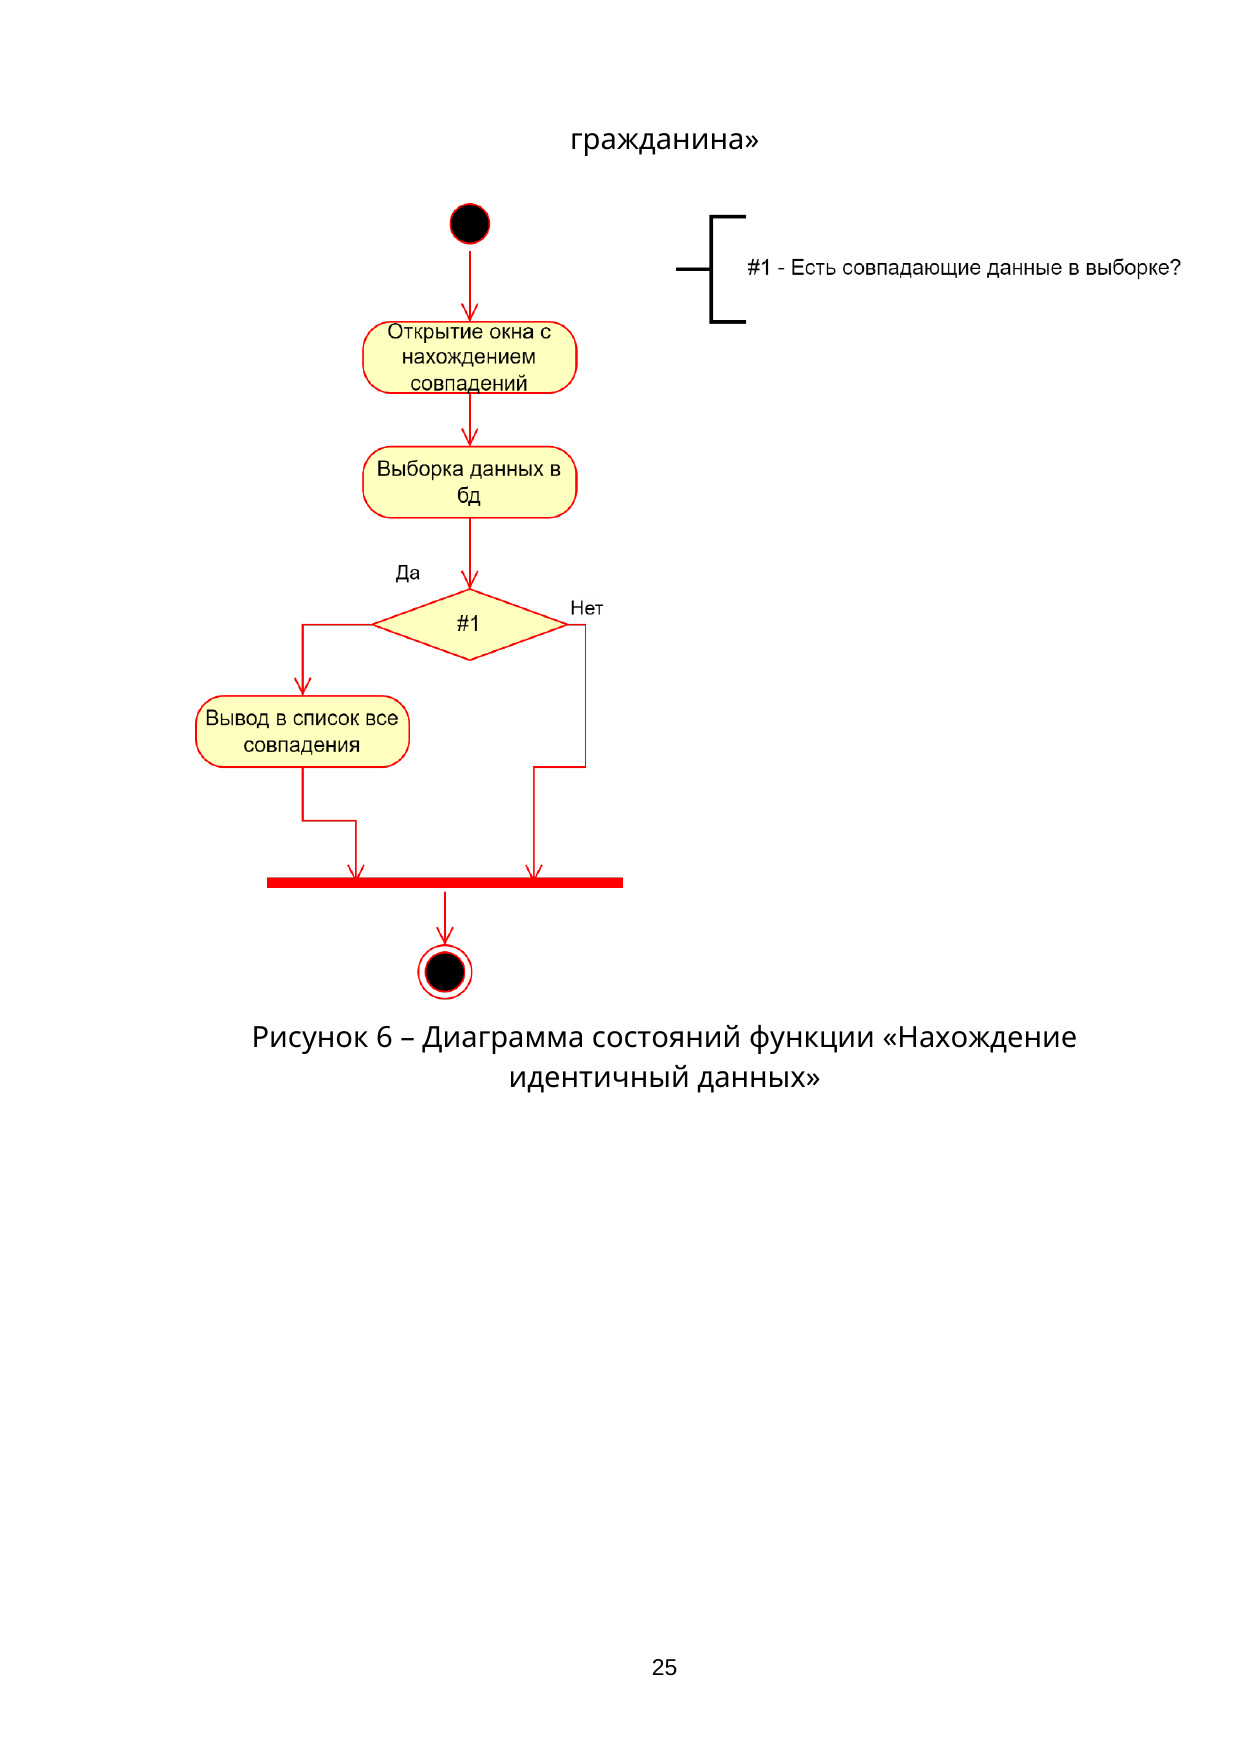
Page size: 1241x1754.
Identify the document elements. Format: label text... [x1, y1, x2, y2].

text Рисунок 6 – Диаграмма состояний функции «Нахождение идентичный данных» [177, 1017, 1152, 1096]
picture [177, 178, 1201, 1017]
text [177, 118, 1152, 158]
